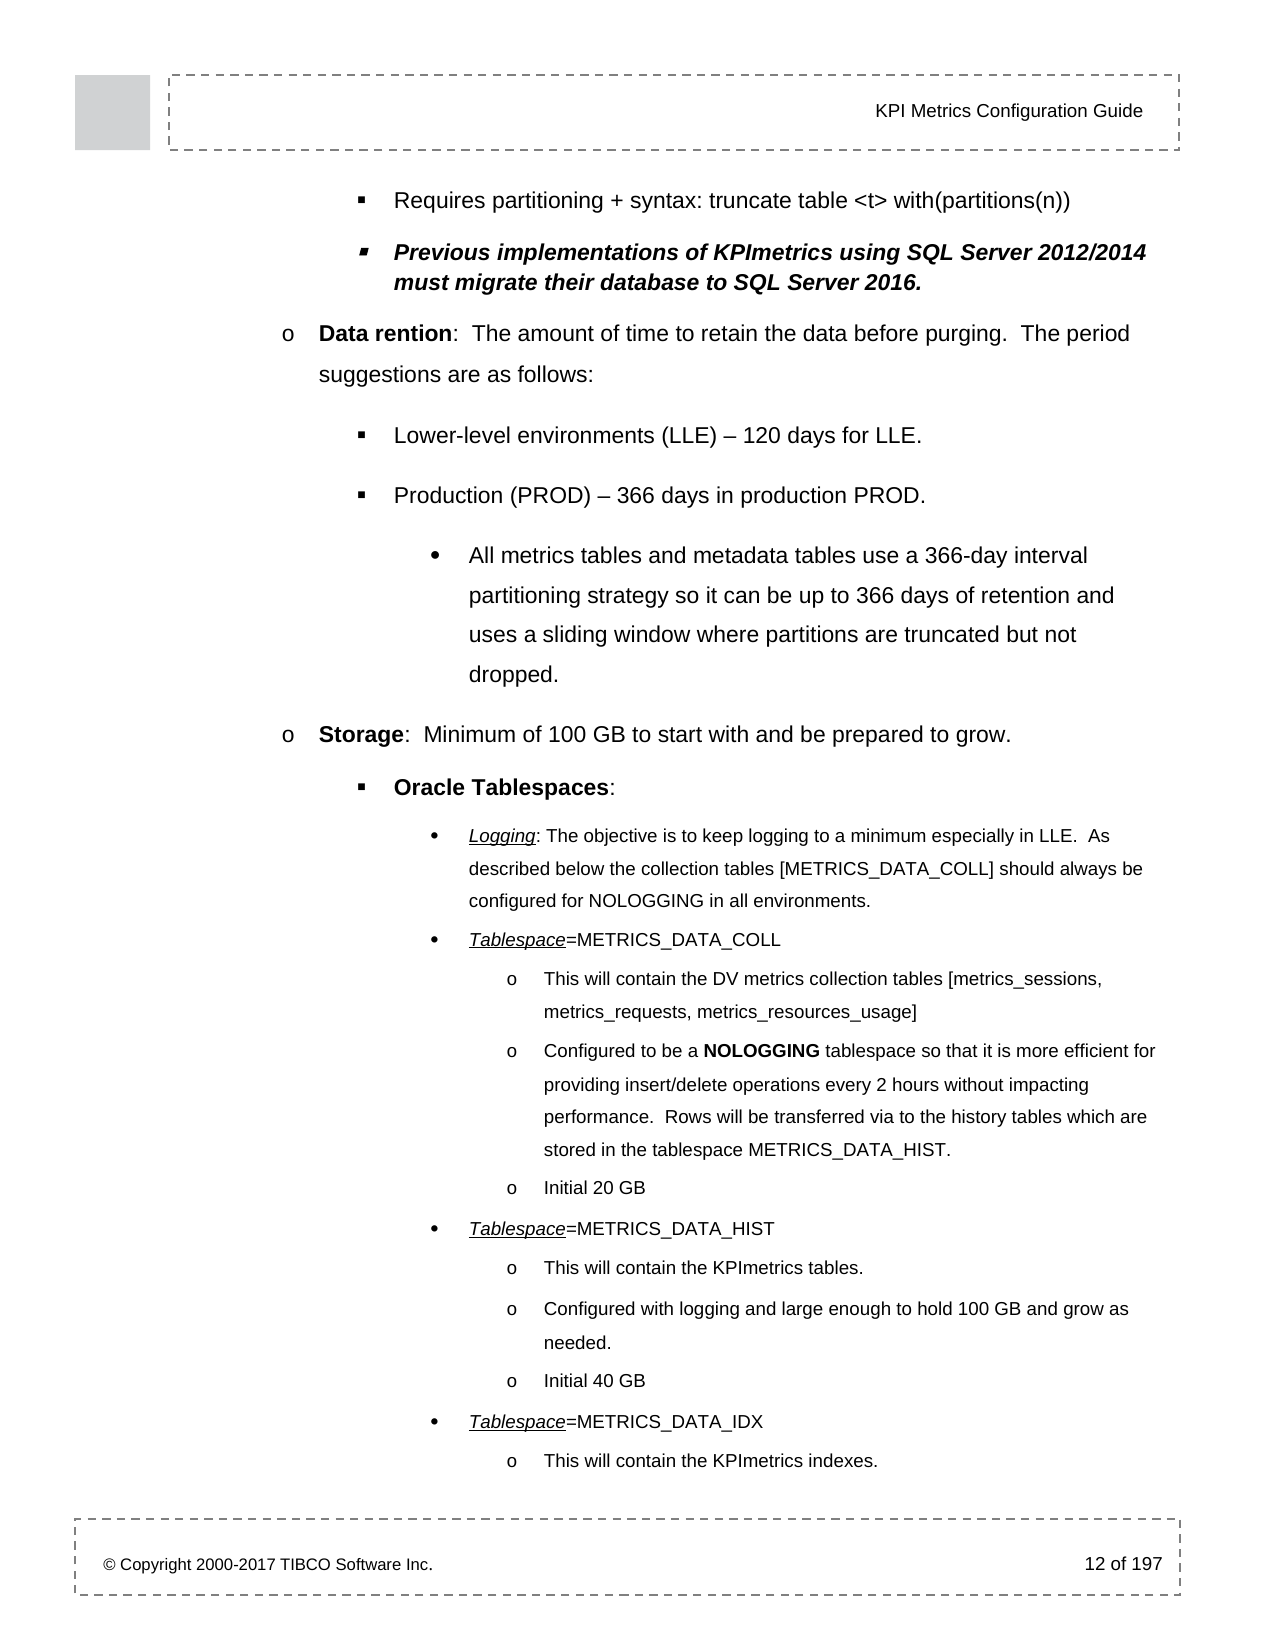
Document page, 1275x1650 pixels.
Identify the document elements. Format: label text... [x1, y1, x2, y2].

list Logging: The objective is to keep logging to a minimum especially in LLE. As described below the collection tables [METRICS_DATA_COLL] should always be configured for NOLOGGING in all environments. [431, 825, 1161, 912]
list Configured to be a NOLOGGING tablespace so that it is more efficient for providing insert/delete operations every 2 hours without impacting performance. Rows will be transferred via to the history tables which are stored in the tablespace METRICS_DATA_HIST. [506, 1040, 1161, 1160]
list This will contain the KPImetrics indexes. [506, 1450, 1161, 1473]
list Data rention: The amount of time to retain the data before purging. The period suggestions are as follows: [281, 320, 1161, 388]
list This will contain the KPImetrics tables. [506, 1257, 1161, 1280]
list This will contain the DV metrics collection tables [metrics_sessions, metrics_requests, metrics_resources_usage] [506, 967, 1161, 1023]
list Tablespace=METRICS_DATA_HIST [431, 1218, 1161, 1239]
list Storage: Minimum of 100 GB to start with and be prepared to grow. [281, 721, 1162, 749]
list Lower-level environments (LLE) – 120 days for LLE. [356, 422, 1161, 448]
list Production (PROD) – 366 days in production PROD. [356, 482, 1161, 508]
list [506, 1298, 1161, 1353]
list All metrics tables and metadata tables use a 366-day interval partitioning strategy so it can be up to 366 days of retention and uses a sliding window where partitions are truncated but not dropped. [431, 542, 1161, 687]
list Initial 40 GB [506, 1370, 1161, 1393]
list Initial 20 GB [506, 1177, 1161, 1200]
list Tablespace=METRICS_DATA_IDX [431, 1411, 1161, 1433]
list Previous implementations of KPImetrics using SQL Server 2012/2014 must migrate their database to SQL Server 2016. [356, 238, 1162, 295]
list Requires partitioning + syntax: truncate table <t> with(partitions(n)) [356, 187, 1162, 214]
list Oracle Tablespaces: [356, 774, 1162, 801]
list Tablespace=METRICS_DATA_COLL [431, 928, 1161, 950]
